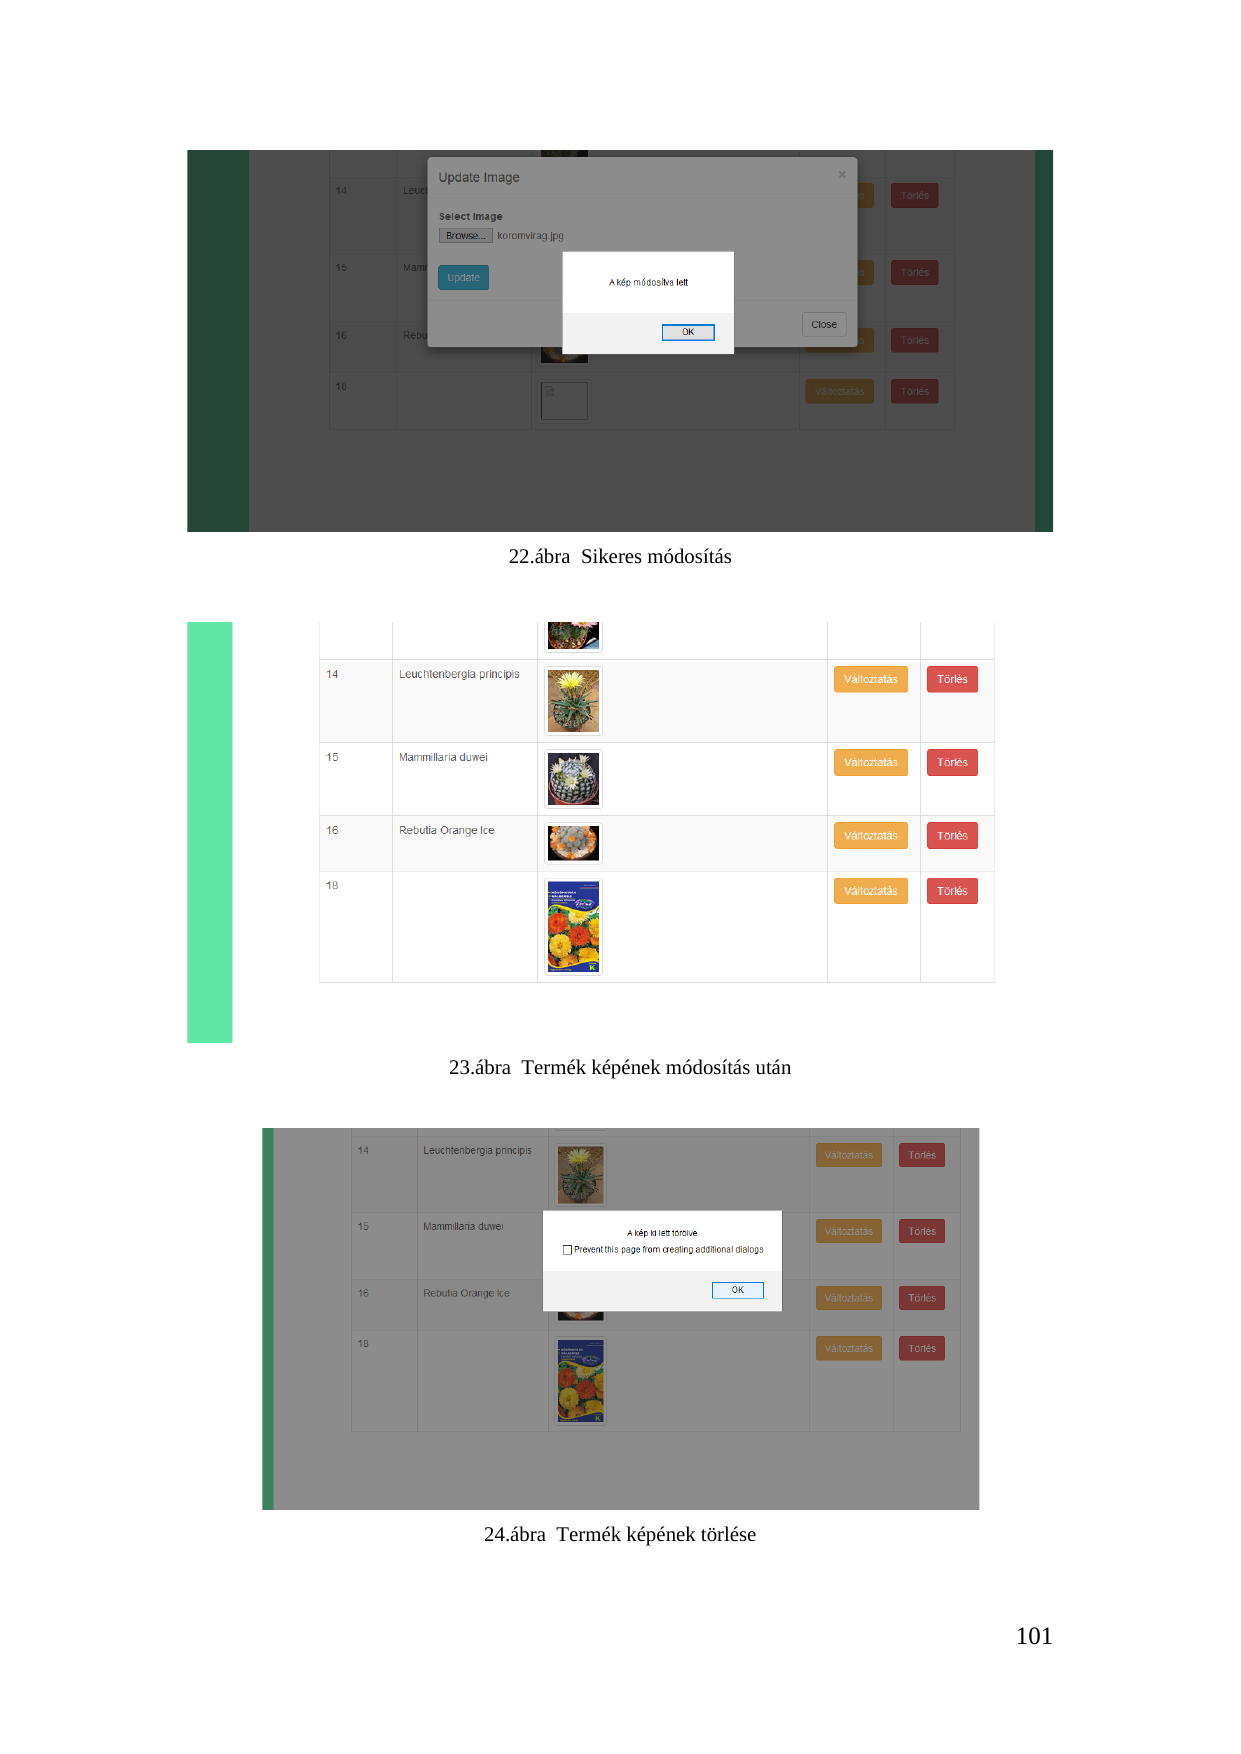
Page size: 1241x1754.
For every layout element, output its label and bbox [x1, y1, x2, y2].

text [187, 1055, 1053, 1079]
picture [187, 150, 1054, 532]
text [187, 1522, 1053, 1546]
picture [262, 1128, 980, 1510]
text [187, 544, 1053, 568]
picture [187, 622, 1054, 1043]
